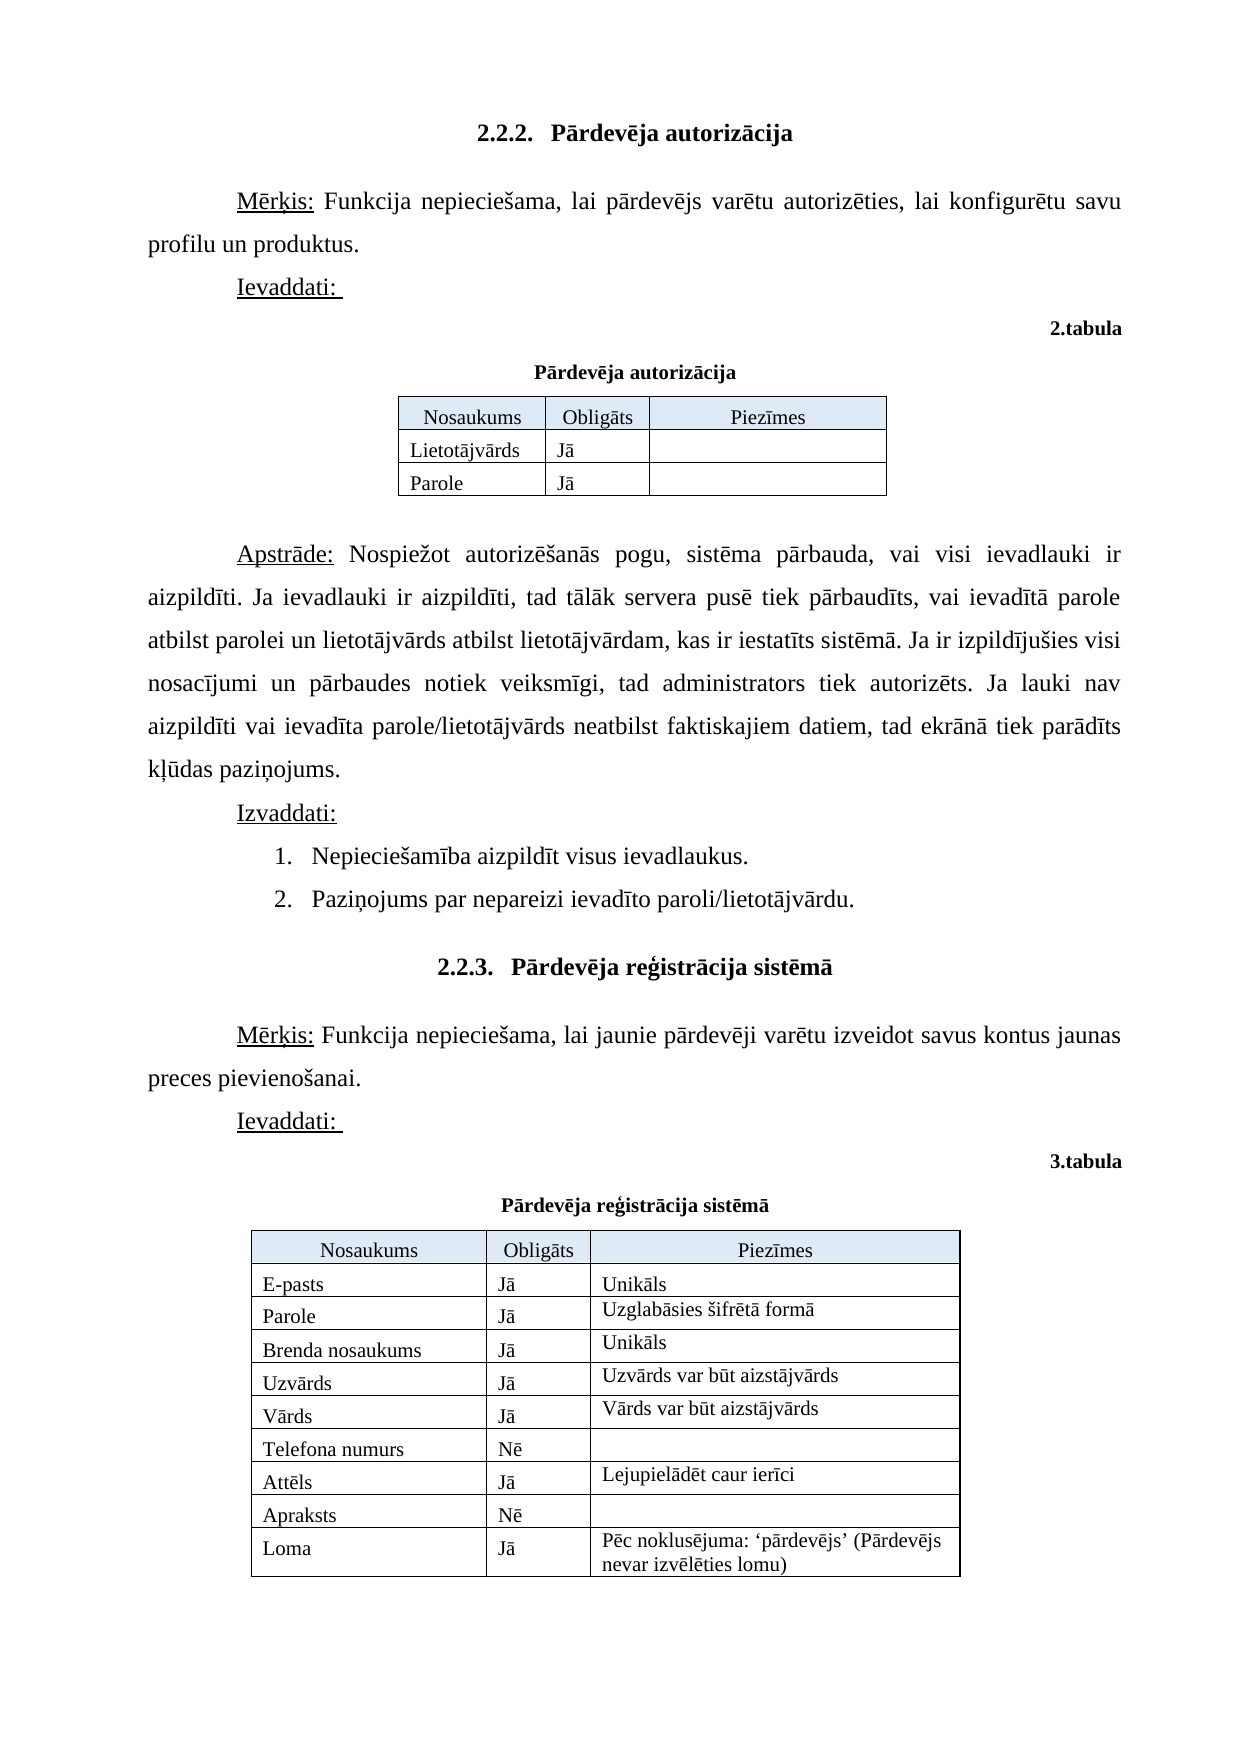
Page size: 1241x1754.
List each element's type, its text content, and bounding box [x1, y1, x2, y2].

table_cell [650, 430, 886, 462]
table_cell Parole [252, 1297, 486, 1328]
text 2.tabula [148, 316, 1122, 340]
text Ievaddati: [148, 1106, 1122, 1135]
list Nepieciešamība aizpildīt visus ievadlaukus. [274, 841, 1122, 869]
table_cell Vārds [252, 1396, 486, 1428]
table_cell Jā [487, 1462, 590, 1494]
table_header Piezīmes [650, 397, 886, 429]
table_cell Jā [487, 1528, 590, 1576]
text 3.tabula [148, 1149, 1122, 1173]
table_cell Lietotājvārds [399, 430, 545, 462]
text Mērķis: Funkcija nepieciešama, lai pārdevējs varētu autorizēties, lai konfigurētu savu profilu un produktus. [148, 186, 1122, 258]
table_cell Vārds var būt aizstājvārds [591, 1396, 959, 1428]
table_cell Unikāls [591, 1264, 959, 1296]
table_cell [650, 463, 886, 495]
table_cell E-pasts [252, 1264, 486, 1296]
table_cell Jā [487, 1396, 590, 1428]
table_cell Jā [487, 1297, 590, 1328]
list Pārdevēja autorizācija [148, 359, 1122, 384]
list Paziņojums par nepareizi ievadīto paroli/lietotājvārdu. [274, 884, 1122, 913]
table_cell Uzvārds [252, 1363, 486, 1394]
text Izvaddati: [148, 798, 1122, 826]
table_cell Uzvārds var būt aizstājvārds [591, 1363, 959, 1394]
table_cell Unikāls [591, 1330, 959, 1362]
table_header Nosaukums [399, 397, 545, 429]
table_cell Uzglabāsies šifrētā formā [591, 1297, 959, 1328]
table_cell [591, 1429, 959, 1461]
list Pārdevēja reģistrācija sistēmā [148, 1193, 1122, 1217]
text Ievaddati: [148, 272, 1122, 301]
text Apstrāde: Nospiežot autorizēšanās pogu, sistēma pārbauda, vai visi ievadlauki ir aizpildīti. Ja ievadlauki ir aizpildīti, tad tālāk servera pusē tiek pārbaudīts, vai ievadītā parole atbilst parolei un lietotājvārds atbilst lietotājvārdam, kas ir iestatīts sistēmā. Ja ir izpildījušies visi nosacījumi un pārbaudes notiek veiksmīgi, tad administrators tiek autorizēts. Ja lauki nav aizpildīti vai ievadīta parole/lietotājvārds neatbilst faktiskajiem datiem, tad ekrānā tiek parādīts kļūdas paziņojums. [148, 539, 1122, 783]
table_cell Nē [487, 1495, 590, 1527]
table_cell Jā [487, 1330, 590, 1362]
table_cell Jā [487, 1264, 590, 1296]
table_header Obligāts [546, 397, 649, 429]
table_cell Nē [487, 1429, 590, 1461]
table_cell Telefona numurs [252, 1429, 486, 1461]
table_cell Jā [487, 1363, 590, 1394]
table_cell Pēc noklusējuma: ‘pārdevējs’ (Pārdevējs nevar izvēlēties lomu) [591, 1528, 959, 1576]
table_header Piezīmes [591, 1231, 959, 1262]
table_cell Loma [252, 1528, 486, 1576]
subtitle Pārdevēja reģistrācija sistēmā [148, 952, 1122, 981]
table_header Nosaukums [252, 1231, 486, 1262]
table_cell [591, 1495, 959, 1527]
table_cell Apraksts [252, 1495, 486, 1527]
text Mērķis: Funkcija nepieciešama, lai jaunie pārdevēji varētu izveidot savus kontus jaunas preces pievienošanai. [148, 1020, 1122, 1092]
table_cell Jā [546, 430, 649, 462]
table_cell Brenda nosaukums [252, 1330, 486, 1362]
table_cell Attēls [252, 1462, 486, 1494]
table_cell Lejupielādēt caur ierīci [591, 1462, 959, 1494]
subtitle Pārdevēja autorizācija [148, 118, 1122, 147]
table_cell Parole [399, 463, 545, 495]
table_header Obligāts [487, 1231, 590, 1262]
table_cell Jā [546, 463, 649, 495]
